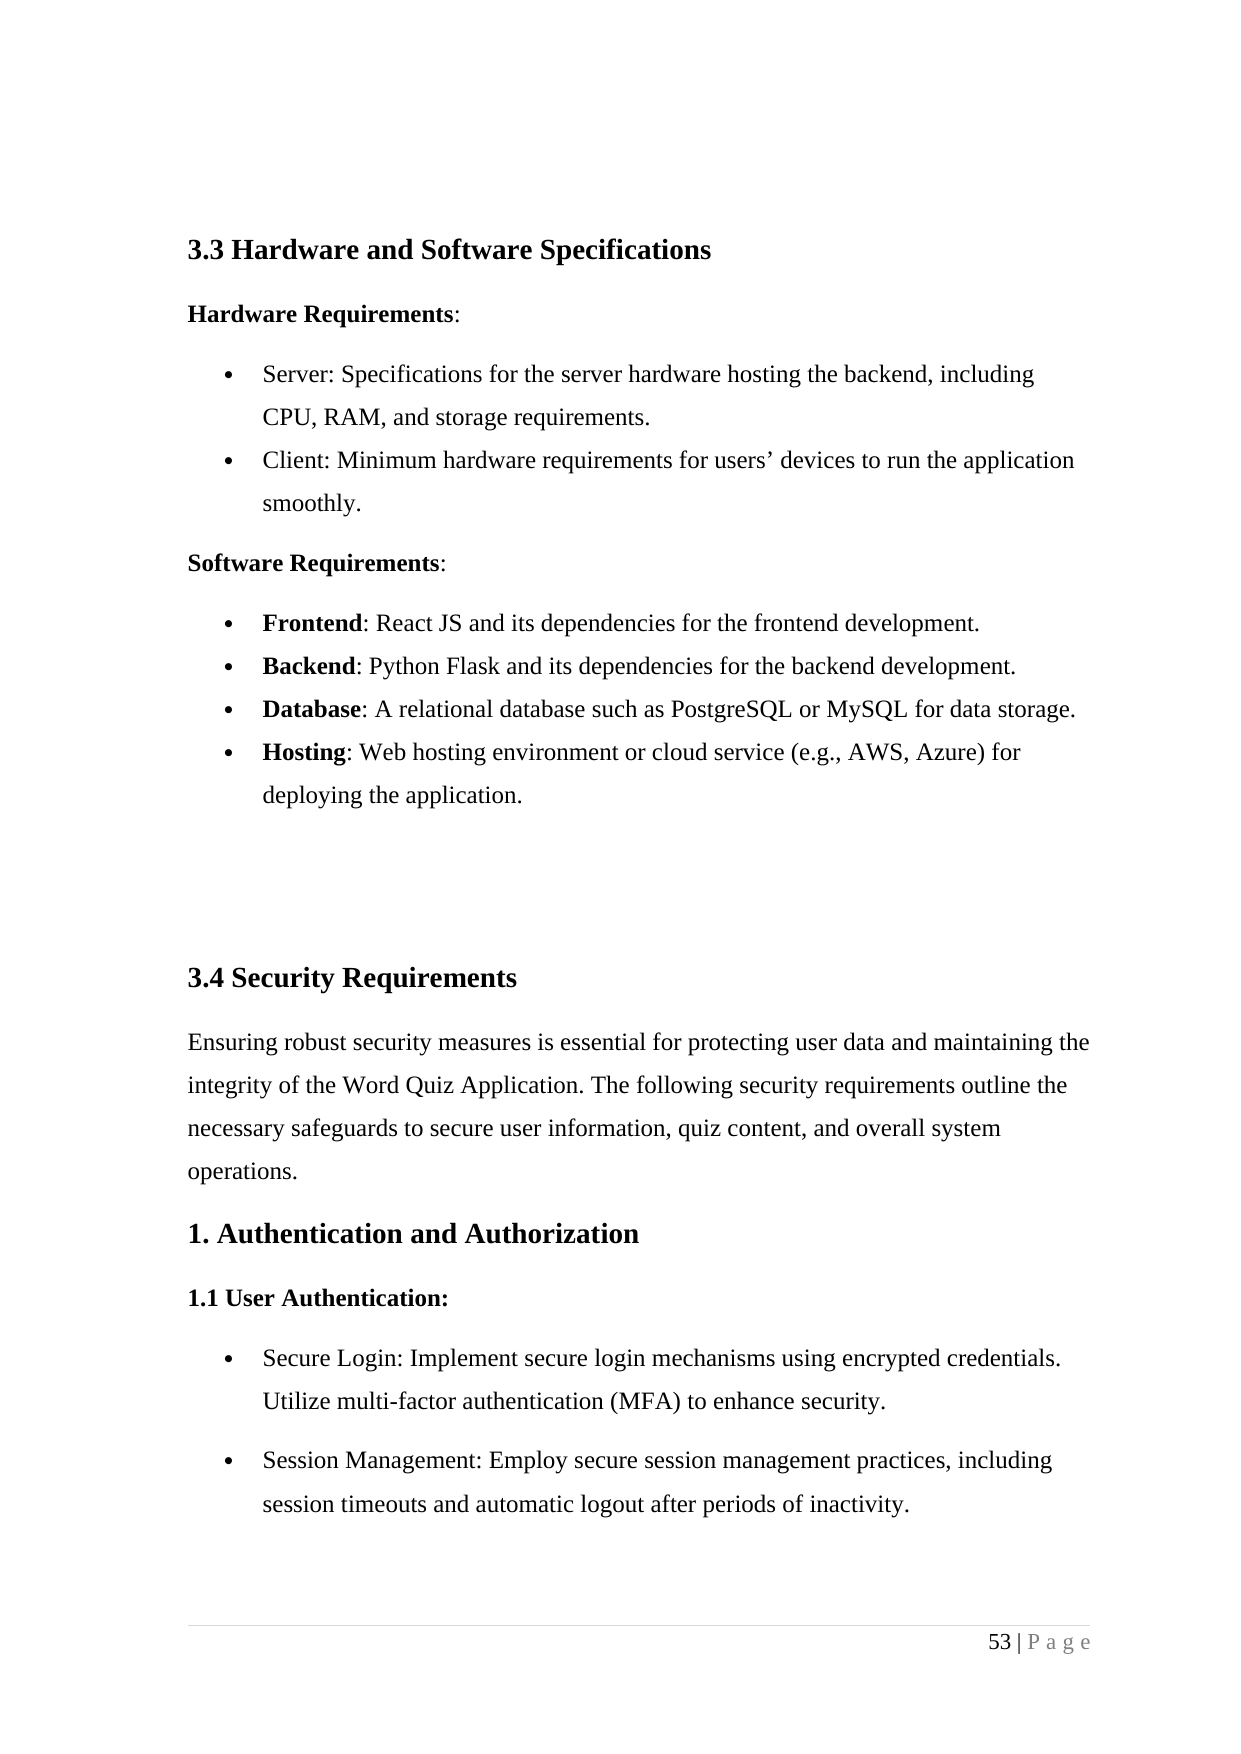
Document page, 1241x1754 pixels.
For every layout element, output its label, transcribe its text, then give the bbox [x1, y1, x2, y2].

list Session Management: Employ secure session management practices, including session timeouts and automatic logout after periods of inactivity. [225, 1446, 1090, 1517]
list Frontend: React JS and its dependencies for the frontend development. [225, 608, 1090, 637]
text 1.1 User Authentication: [187, 1283, 1090, 1312]
list Database: A relational database such as PostgreSQL or MySQL for data storage. [225, 694, 1090, 723]
list Secure Login: Implement secure login mechanisms using encrypted credentials. Utilize multi-factor authentication (MFA) to enhance security. [225, 1343, 1090, 1414]
list Backend: Python Flask and its dependencies for the backend development. [225, 651, 1090, 680]
text 3.3 Hardware and Software Specifications [187, 232, 1090, 266]
text 3.4 Security Requirements [187, 960, 1090, 993]
text Hardware Requirements: [187, 299, 1090, 328]
list Server: Specifications for the server hardware hosting the backend, including CPU, RAM, and storage requirements. [225, 359, 1090, 431]
text Ensuring robust security measures is essential for protecting user data and maintaining the integrity of the Word Quiz Application. The following security requirements outline the necessary safeguards to secure user information, quiz content, and overall system operations. [187, 1027, 1090, 1185]
list Hosting: Web hosting environment or cloud service (e.g., AWS, Azure) for deploying the application. [225, 737, 1090, 809]
text Software Requirements: [187, 548, 1090, 577]
list Client: Minimum hardware requirements for users’ devices to run the application smoothly. [225, 445, 1090, 517]
text 1. Authentication and Authorization [187, 1216, 1090, 1249]
